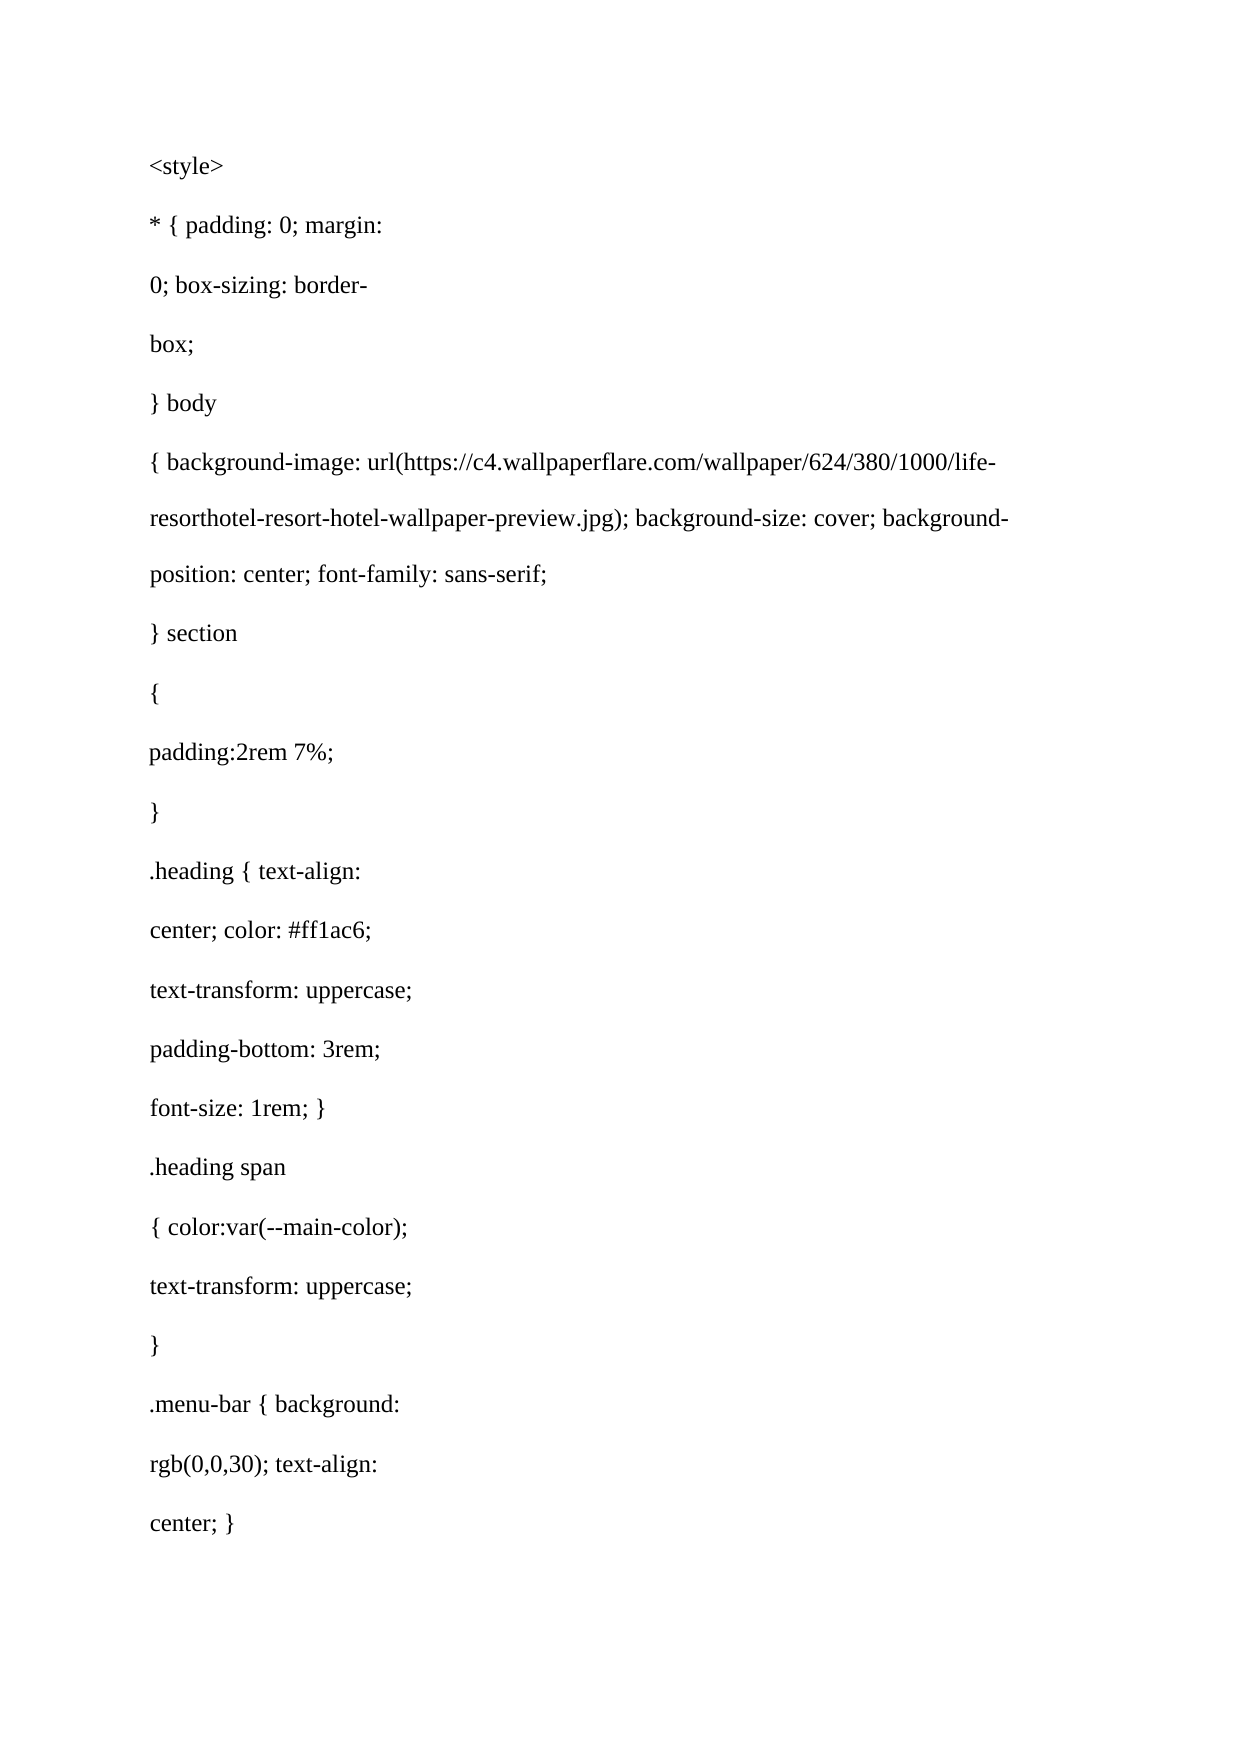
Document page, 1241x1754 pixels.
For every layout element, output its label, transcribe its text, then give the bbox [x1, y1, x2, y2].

text } [148, 797, 1096, 826]
text } body [148, 388, 218, 417]
text <style> [150, 151, 1098, 180]
text } [148, 1330, 1096, 1359]
text padding:2rem 7%; [148, 737, 1096, 766]
text { background-image: url(https://c4.wallpaperflare.com/wallpaper/624/380/1000/life-resorthotel-resort-hotel-wallpaper-preview.jpg); background-size: cover; background-position: center; font-family: sans-serif; [148, 447, 1045, 588]
text * { padding: 0; margin: 0; box-sizing: border-box; [148, 211, 386, 358]
text .heading { text-align: center; color: #ff1ac6; text-transform: uppercase; padding-bottom: 3rem; font-size: 1rem; } [148, 856, 413, 1122]
text .heading span { color:var(--main-color); text-transform: uppercase; [148, 1152, 413, 1299]
text .menu-bar { background: rgb(0,0,30); text-align: center; } [148, 1389, 401, 1537]
text { [148, 678, 1096, 706]
text } section [148, 618, 239, 647]
